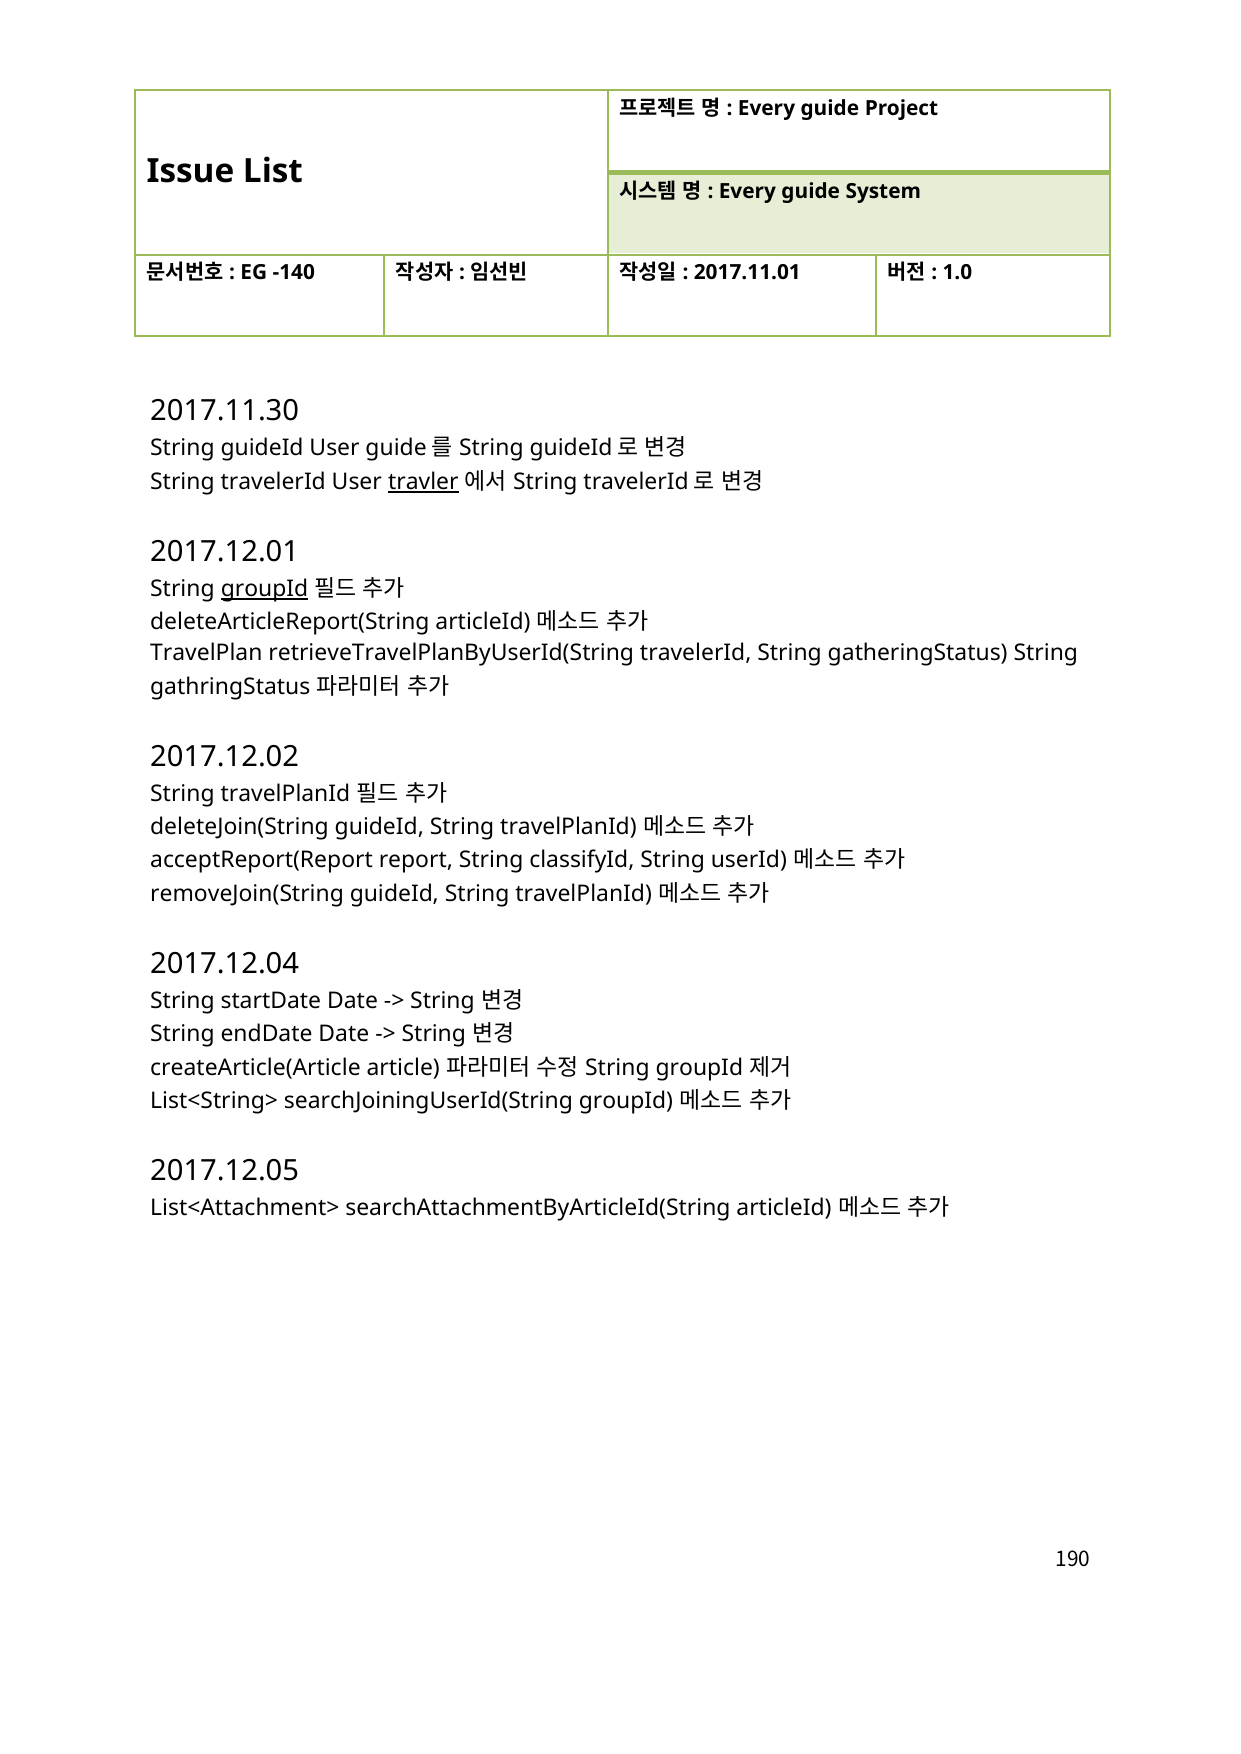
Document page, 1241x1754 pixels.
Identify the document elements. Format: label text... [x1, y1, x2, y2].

text removeJoin(String guideId, String travelPlanId) 메소드 추가 [150, 875, 1090, 908]
text deleteJoin(String guideId, String travelPlanId) 메소드 추가 [150, 808, 1090, 841]
text createArticle(Article article) 파라미터 수정 String groupId 제거 [150, 1048, 1090, 1082]
text String startDate Date -> String 변경 [150, 982, 1090, 1015]
text acceptReport(Report report, String classifyId, String userId) 메소드 추가 [150, 841, 1090, 875]
text 2017.12.02 [150, 735, 1090, 775]
text 2017.12.01 [150, 530, 1090, 570]
text 2017.11.30 [150, 389, 1090, 429]
text String guideId User guide를 String guideId로 변경 [150, 429, 1090, 463]
text 2017.12.05 [150, 1149, 1090, 1189]
text TravelPlan retrieveTravelPlanByUserId(String travelerId, String gatheringStatus) String gathringStatus 파라미터 추가 [150, 636, 1090, 701]
text String endDate Date -> String 변경 [150, 1015, 1090, 1048]
text String travelPlanId 필드 추가 [150, 775, 1090, 808]
text List<String> searchJoiningUserId(String groupId) 메소드 추가 [150, 1082, 1090, 1115]
text 2017.12.04 [150, 942, 1090, 982]
text deleteArticleReport(String articleId) 메소드 추가 [150, 603, 1090, 636]
text String groupId 필드 추가 [150, 570, 1090, 603]
text List<Attachment> searchAttachmentByArticleId(String articleId) 메소드 추가 [150, 1189, 1090, 1222]
text String travelerId User travler 에서 String travelerId로 변경 [150, 463, 1090, 496]
